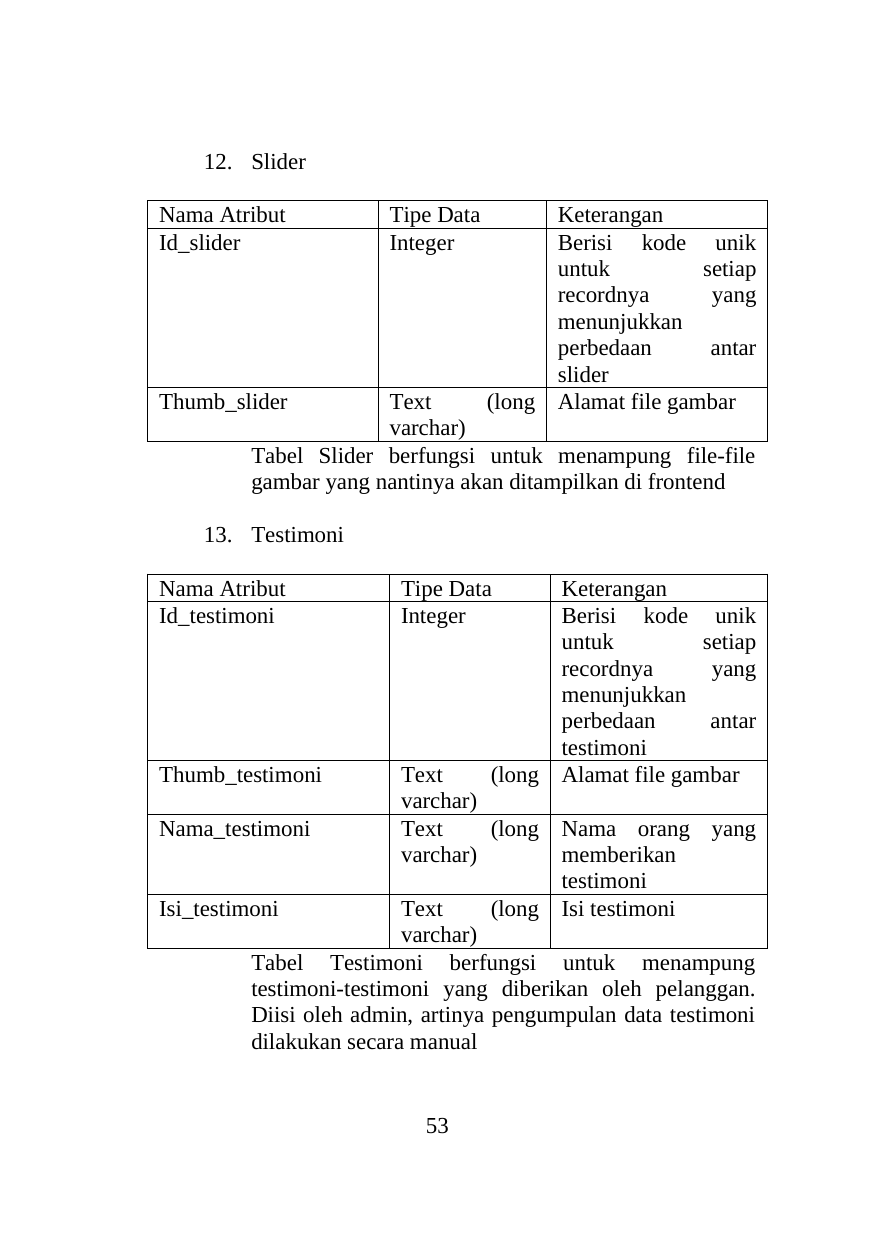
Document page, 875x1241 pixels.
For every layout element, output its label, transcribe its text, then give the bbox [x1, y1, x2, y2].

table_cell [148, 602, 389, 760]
list Slider [232, 148, 756, 174]
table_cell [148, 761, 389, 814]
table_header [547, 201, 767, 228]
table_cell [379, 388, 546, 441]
list Tabel Slider berfungsi untuk menampung file-file gambar yang nantinya akan ditampilkan di frontend [251, 442, 756, 494]
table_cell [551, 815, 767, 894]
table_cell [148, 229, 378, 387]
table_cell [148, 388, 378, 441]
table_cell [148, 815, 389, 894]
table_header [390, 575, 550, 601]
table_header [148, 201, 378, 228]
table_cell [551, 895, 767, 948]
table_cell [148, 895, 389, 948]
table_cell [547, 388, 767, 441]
list Testimoni [232, 521, 756, 547]
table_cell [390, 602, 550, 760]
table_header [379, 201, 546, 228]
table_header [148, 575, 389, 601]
list Tabel Testimoni berfungsi untuk menampung testimoni-testimoni yang diberikan oleh pelanggan. Diisi oleh admin, artinya pengumpulan data testimoni dilakukan secara manual [251, 949, 756, 1054]
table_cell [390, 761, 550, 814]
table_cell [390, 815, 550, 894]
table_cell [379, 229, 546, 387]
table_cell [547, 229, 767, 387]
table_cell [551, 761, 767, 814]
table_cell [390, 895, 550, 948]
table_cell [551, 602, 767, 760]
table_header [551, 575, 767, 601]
